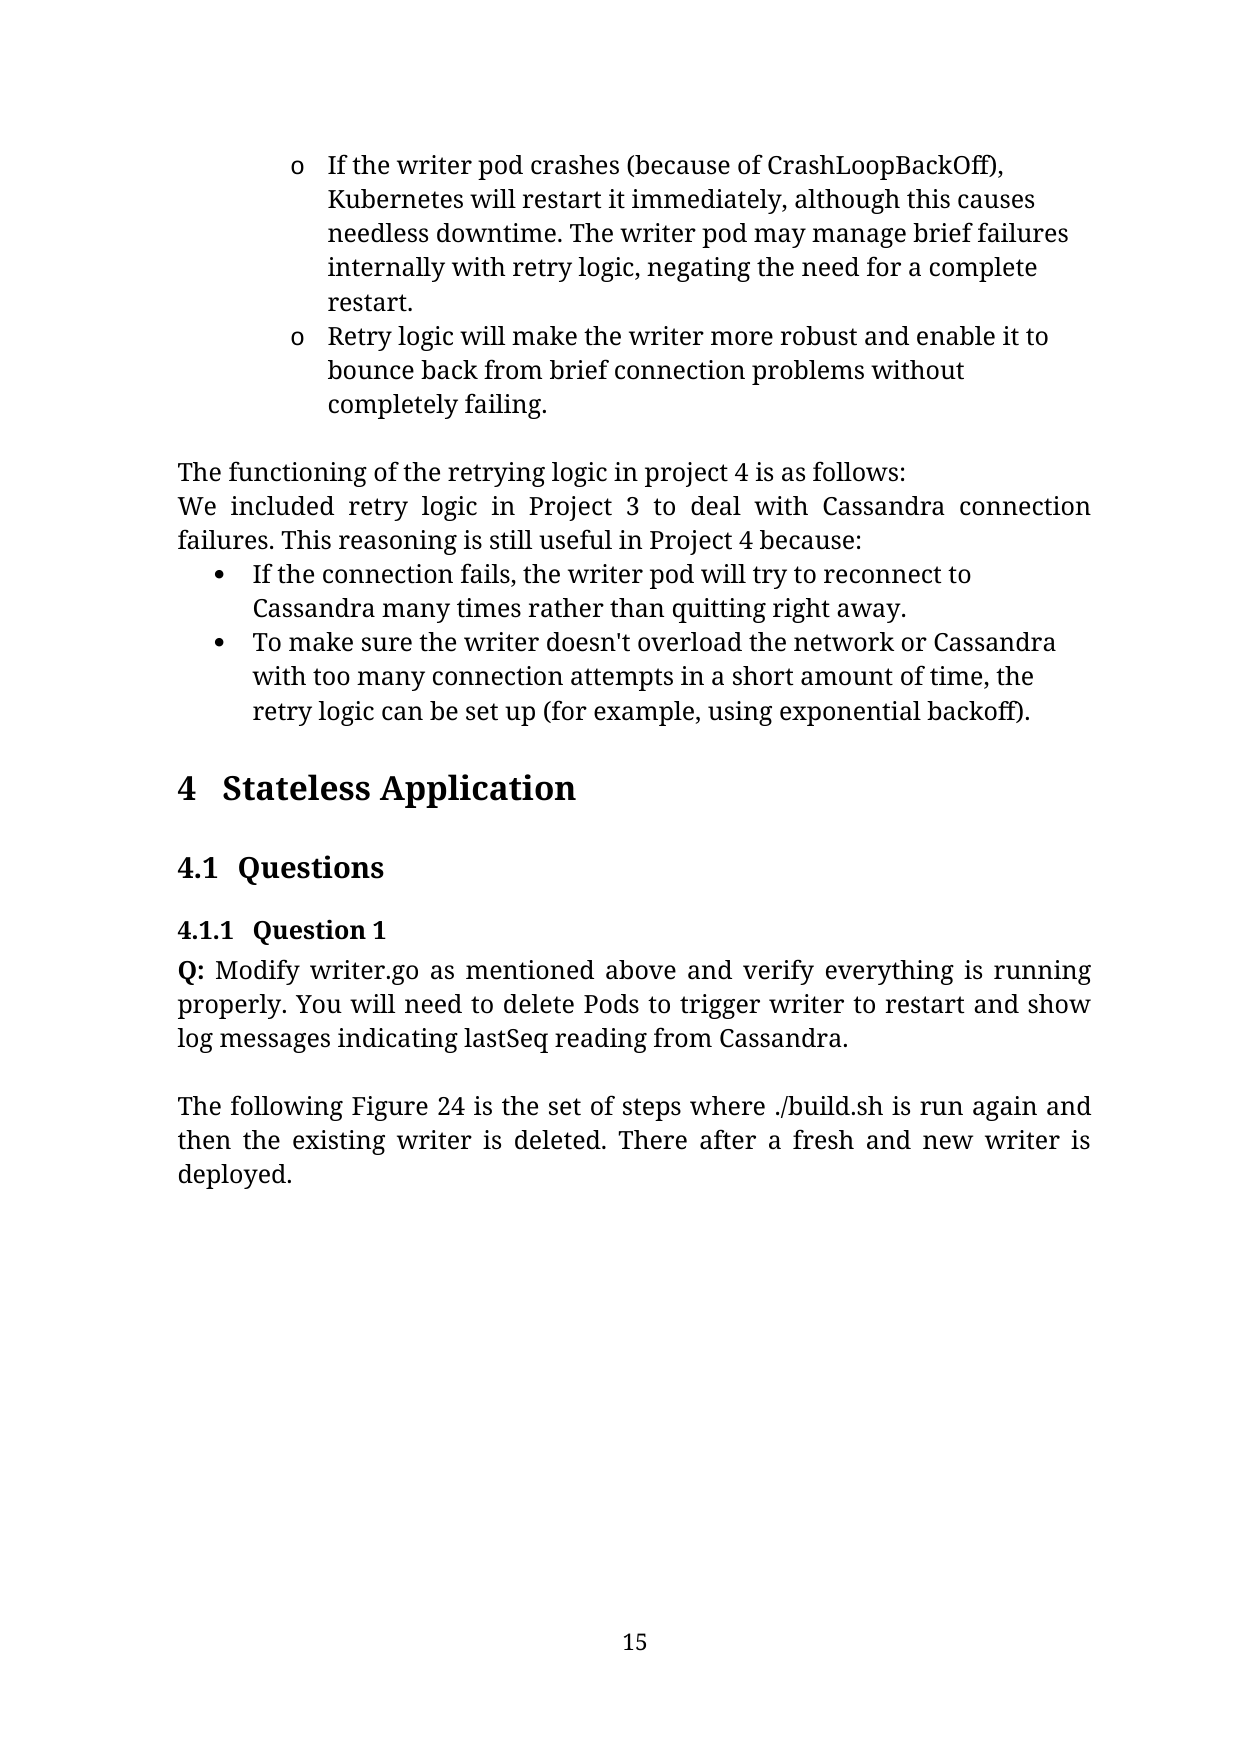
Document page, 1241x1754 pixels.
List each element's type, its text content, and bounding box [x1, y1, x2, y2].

text The following Figure 24 is the set of steps where ./build.sh is run again and then the existing writer is deleted. There after a fresh and new writer is deployed. [177, 1089, 1092, 1191]
text We included retry logic in Project 3 to deal with Cassandra connection failures. This reasoning is still useful in Project 4 because: [177, 489, 1092, 557]
subtitle Question 1 [177, 912, 1092, 946]
list If the writer pod crashes (because of CrashLoopBackOff), Kubernetes will restart it immediately, although this causes needless downtime. The writer pod may manage brief failures internally with retry logic, negating the need for a complete restart. [290, 148, 1092, 318]
subtitle Stateless Application [177, 765, 1092, 810]
text The functioning of the retrying logic in project 4 is as follows: [177, 455, 1092, 489]
list If the connection fails, the writer pod will try to reconnect to Cassandra many times rather than quitting right away. [215, 557, 1092, 625]
subtitle Questions [177, 848, 1034, 887]
text Q: Modify writer.go as mentioned above and verify everything is running properly. You will need to delete Pods to trigger writer to restart and show log messages indicating lastSeq reading from Cassandra. [177, 953, 1092, 1055]
list To make sure the writer doesn't overload the network or Cassandra with too many connection attempts in a short amount of time, the retry logic can be set up (for example, using exponential backoff). [215, 625, 1092, 727]
list Retry logic will make the writer more robust and enable it to bounce back from brief connection problems without completely failing. [290, 318, 1092, 421]
